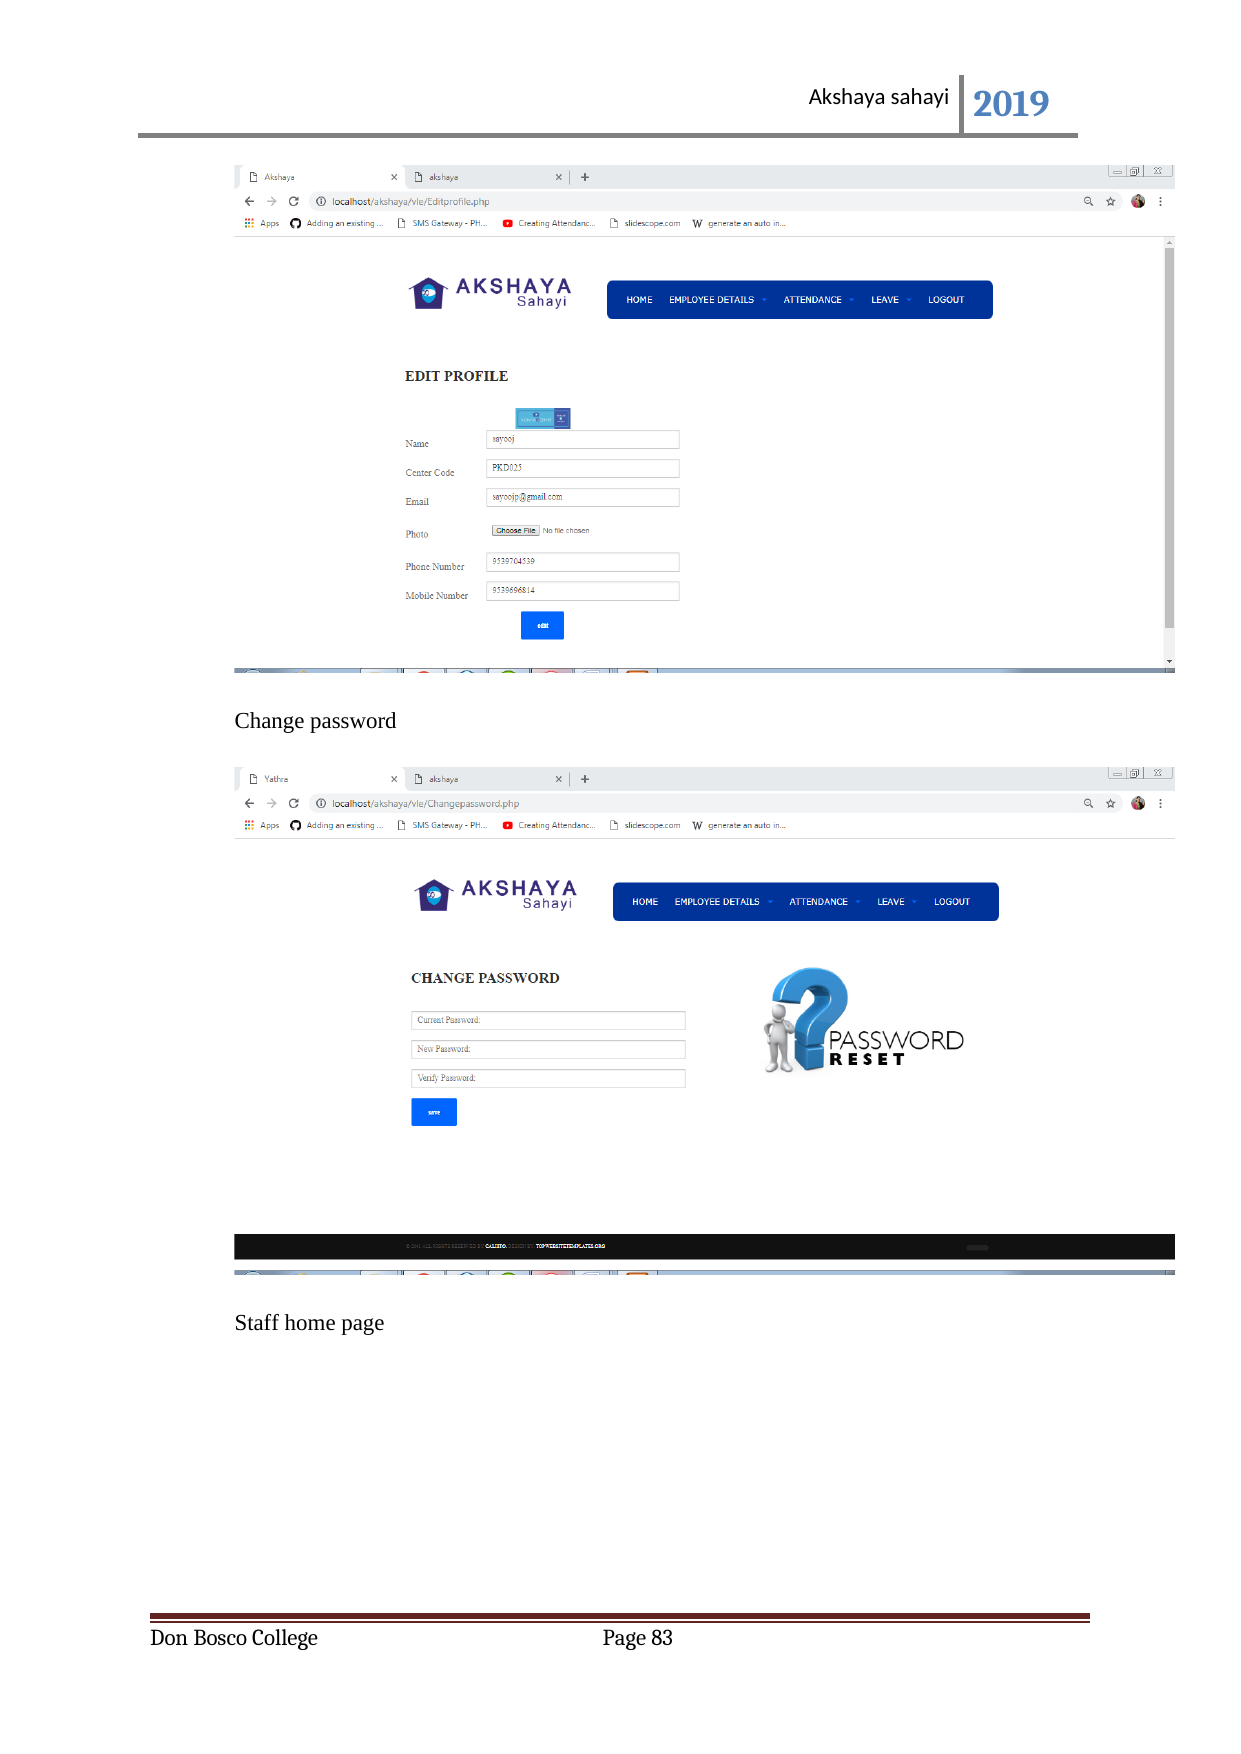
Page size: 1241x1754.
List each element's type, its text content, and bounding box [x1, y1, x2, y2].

picture [234, 767, 1175, 1275]
text Change password [234, 707, 1090, 734]
picture [234, 165, 1175, 673]
text Staff home page [234, 1309, 1090, 1336]
